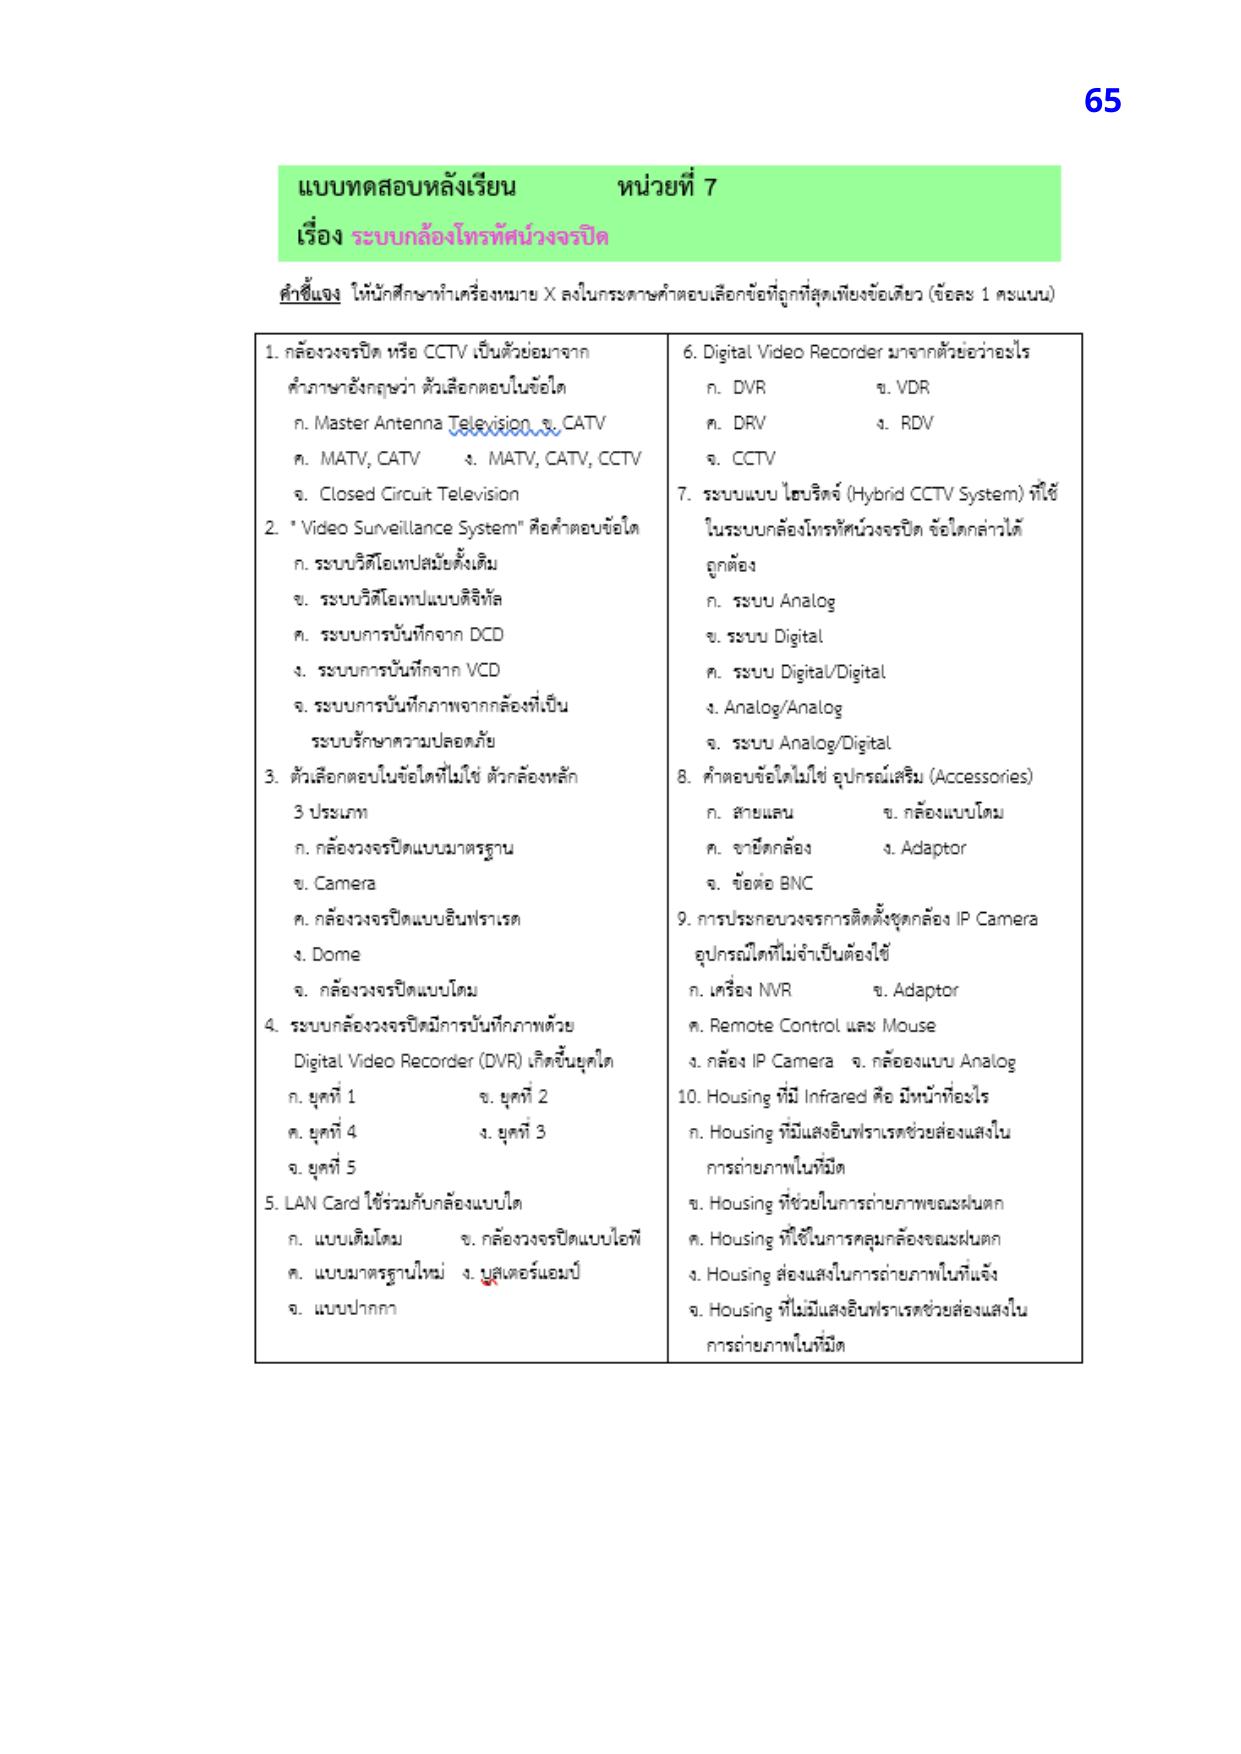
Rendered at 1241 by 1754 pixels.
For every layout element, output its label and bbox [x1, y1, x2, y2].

picture [221, 147, 1102, 1386]
